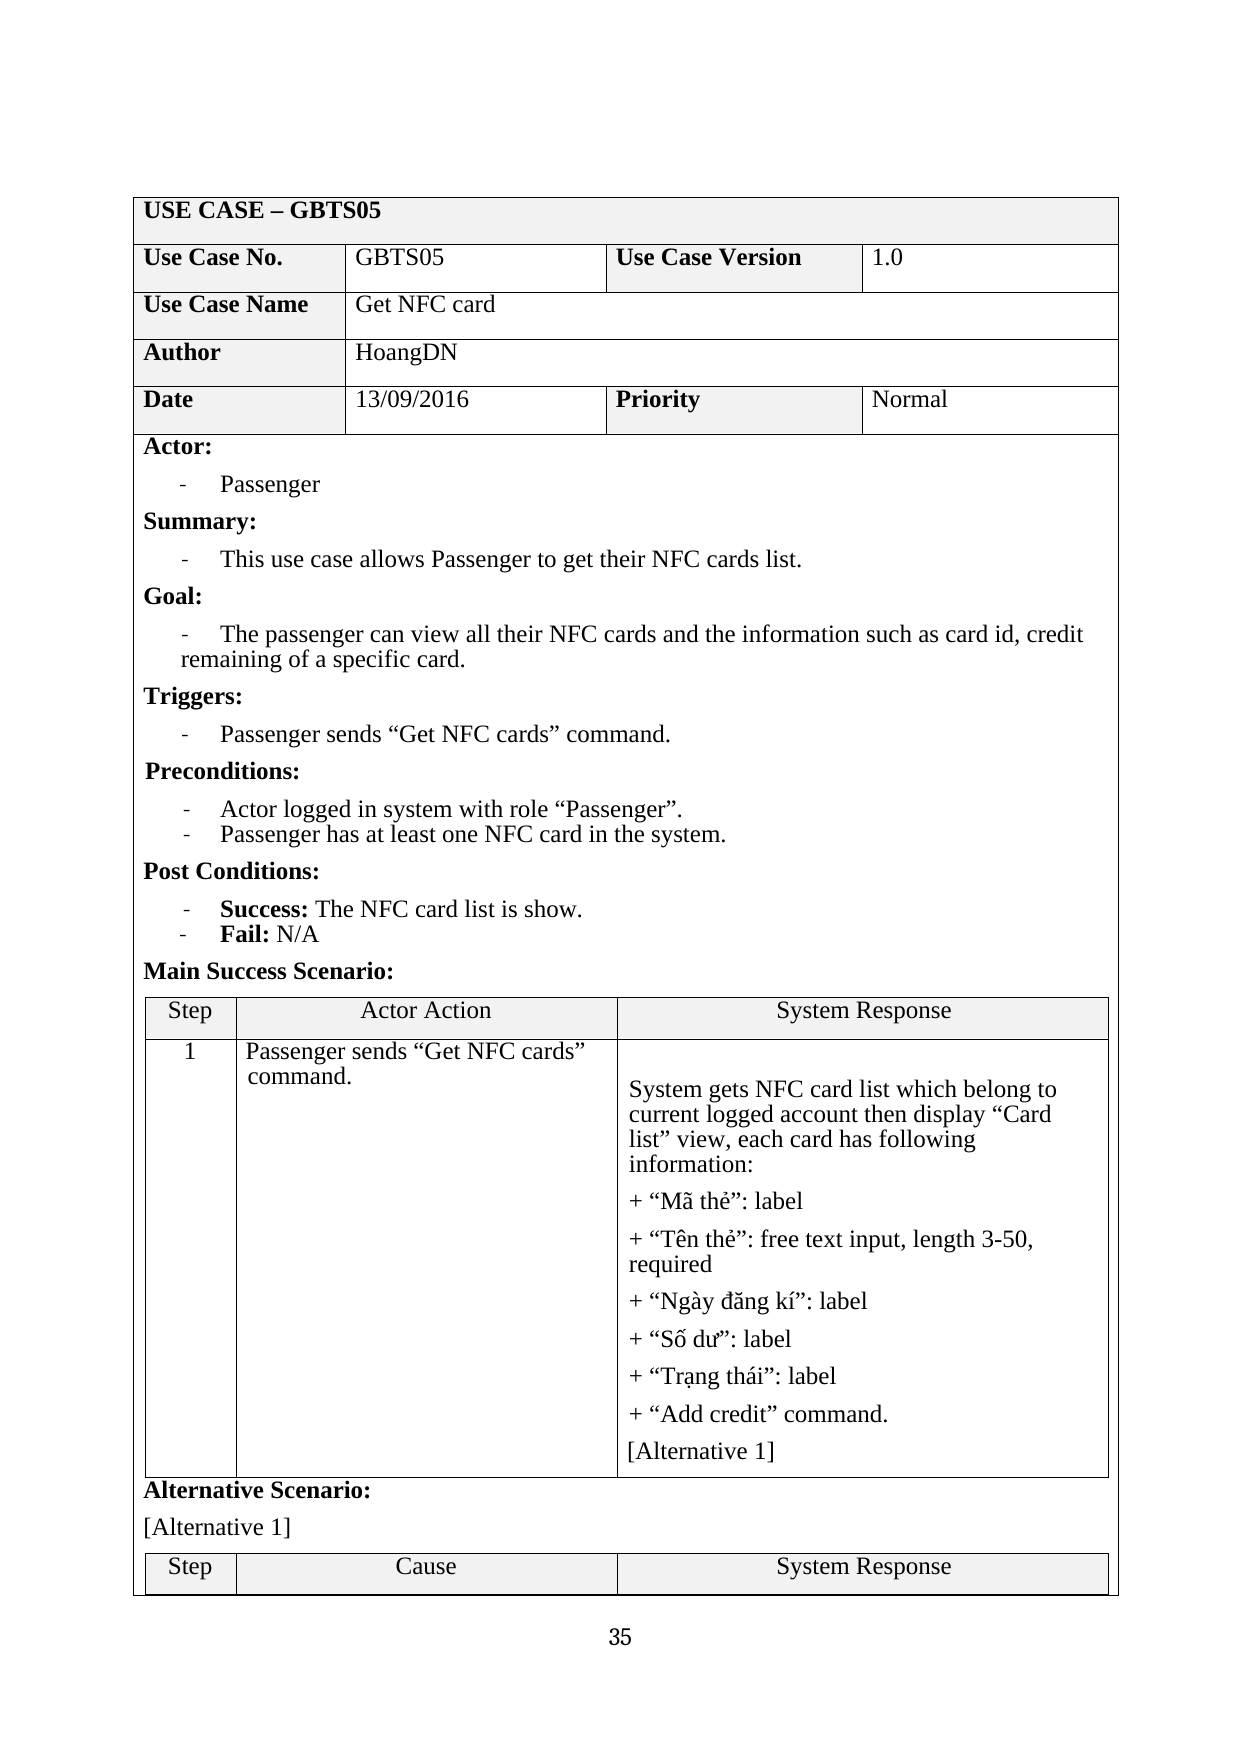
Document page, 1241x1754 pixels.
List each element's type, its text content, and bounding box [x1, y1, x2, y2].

table_cell Normal [863, 387, 1118, 433]
table_cell 1.0 [863, 245, 1118, 292]
table_cell HoangDN [346, 340, 1118, 386]
table_cell Author [134, 340, 345, 386]
table_header USE CASE – GBTS05 [134, 198, 1118, 244]
table_cell 13/09/2016 [346, 387, 606, 433]
table_cell Use Case No. [134, 245, 345, 292]
table_cell GBTS05 [346, 245, 606, 292]
table_cell Use Case Name [134, 293, 345, 339]
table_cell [134, 435, 1118, 1595]
table_cell Priority [607, 387, 862, 433]
table_cell Use Case Version [607, 245, 862, 292]
table_cell Date [134, 387, 345, 433]
table_cell Get NFC card [346, 293, 1118, 339]
